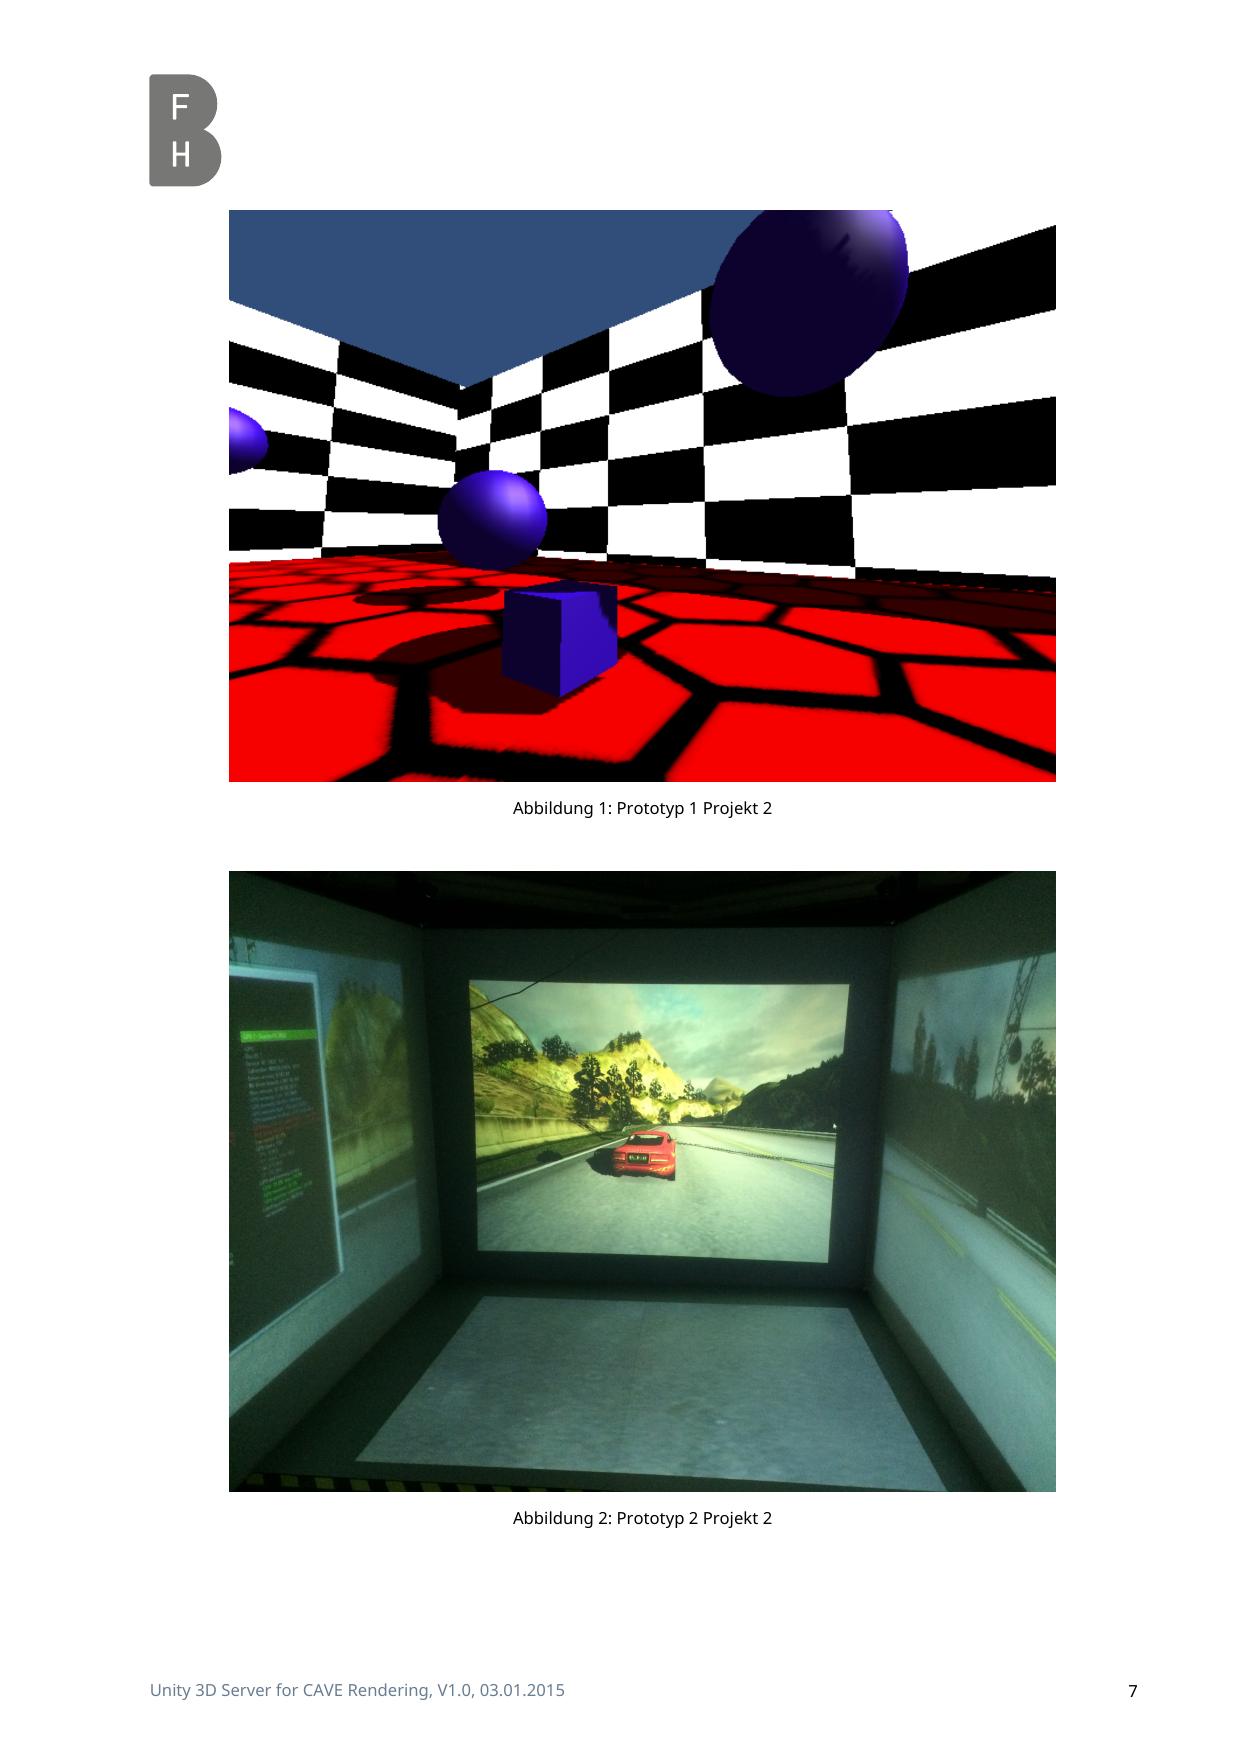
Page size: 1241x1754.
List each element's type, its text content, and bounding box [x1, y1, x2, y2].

picture [229, 871, 1056, 1492]
picture [229, 210, 1056, 782]
text Abbildung 1: Prototyp 1 Projekt 2 [149, 794, 1136, 819]
text Abbildung 2: Prototyp 2 Projekt 2 [149, 1504, 1136, 1529]
